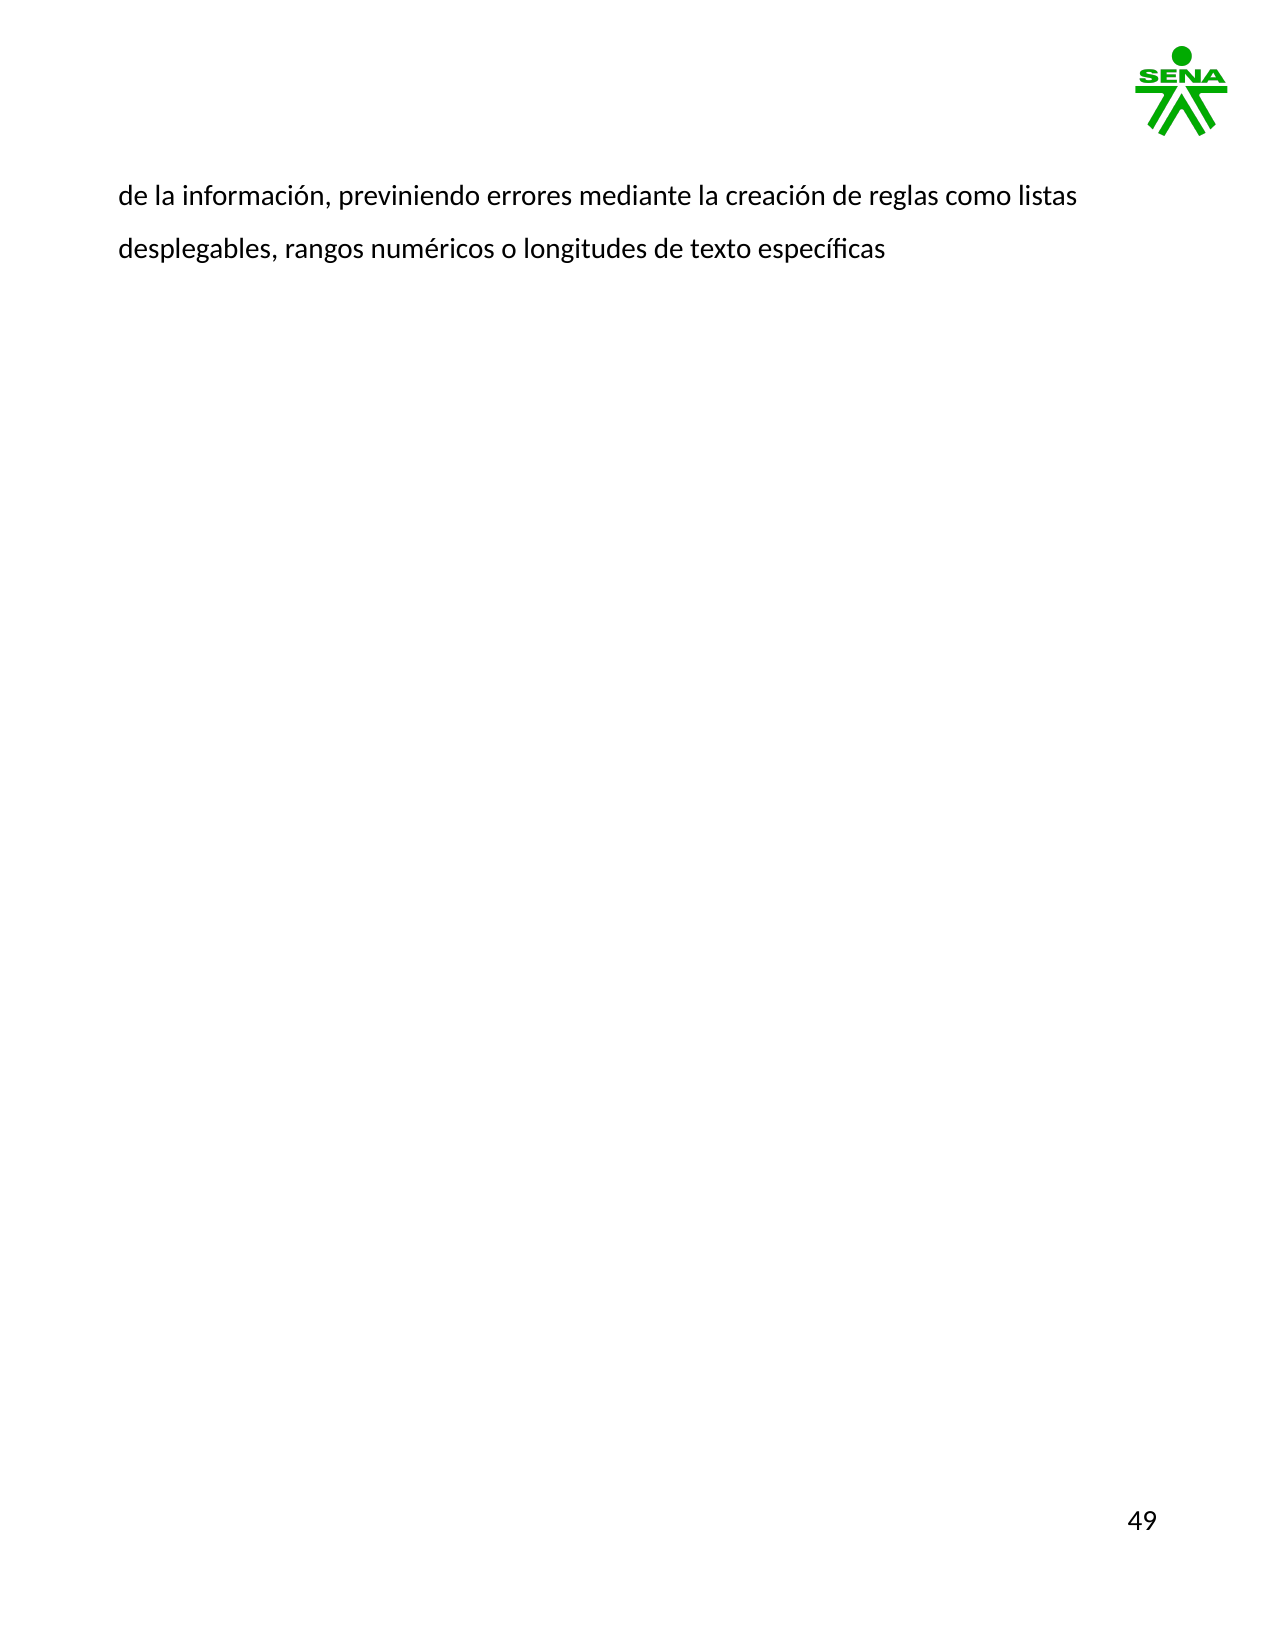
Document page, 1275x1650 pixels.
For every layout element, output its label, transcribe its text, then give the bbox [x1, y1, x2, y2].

picture [1135, 46, 1228, 136]
